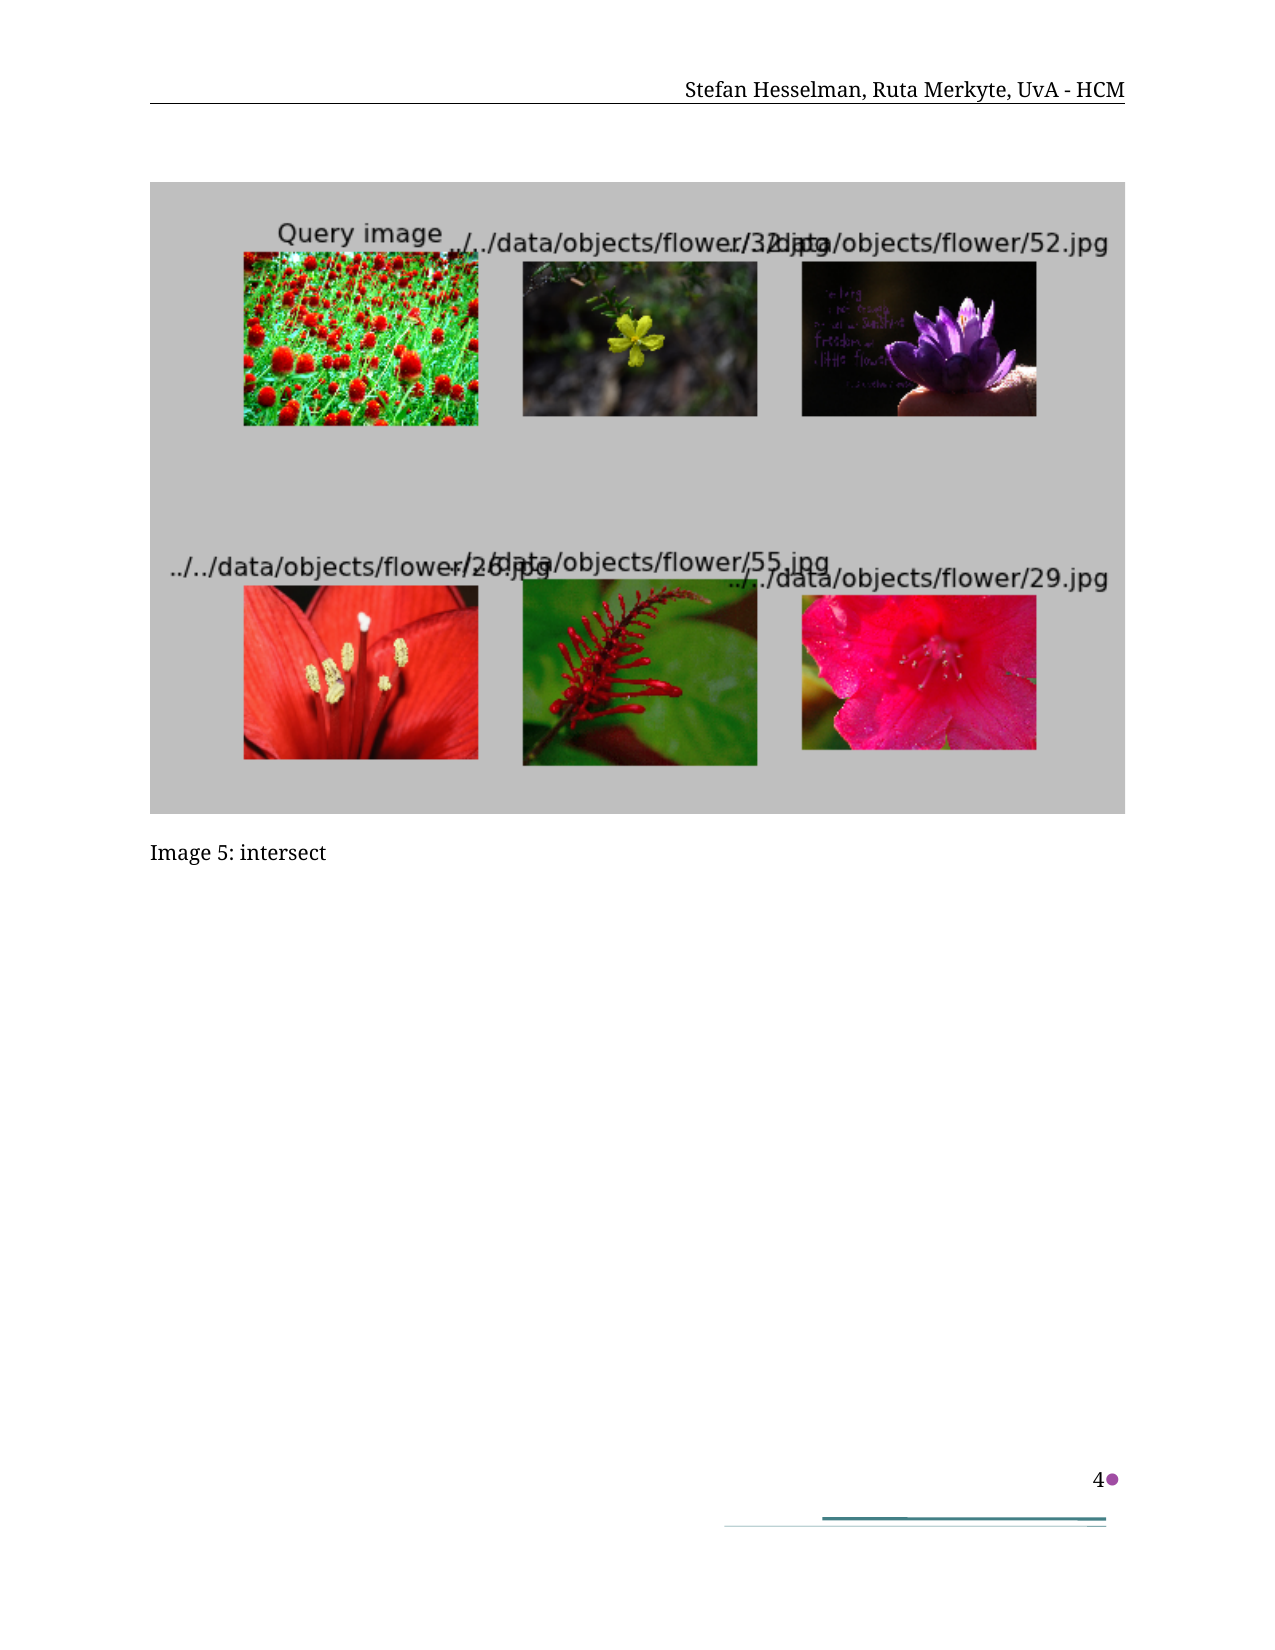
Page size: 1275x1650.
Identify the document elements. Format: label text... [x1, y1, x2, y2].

text Image 5: intersect [150, 838, 1125, 867]
picture [150, 182, 1125, 814]
